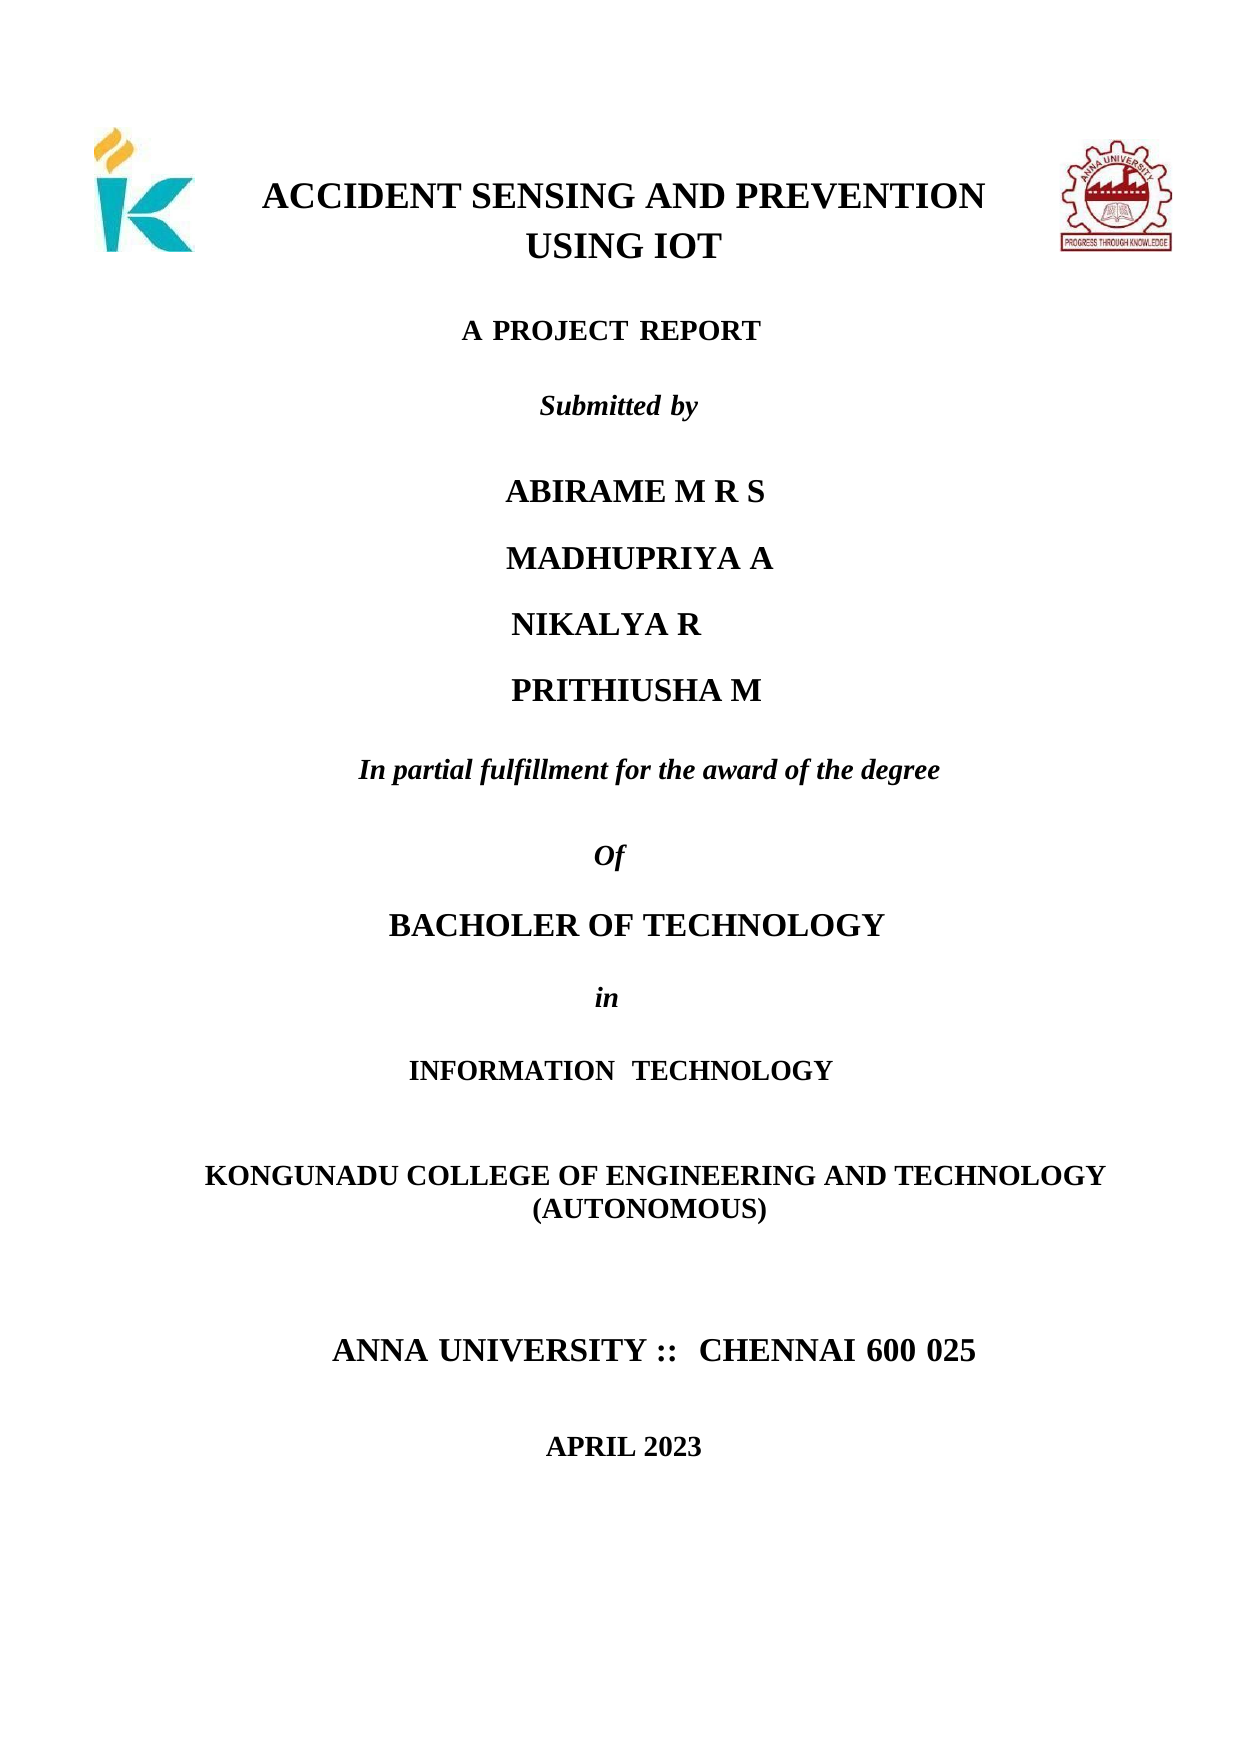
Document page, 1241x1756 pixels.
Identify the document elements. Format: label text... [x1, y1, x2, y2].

text KONGUNADU COLLEGE OF ENGINEERING AND TECHNOLOGY [147, 1158, 1164, 1192]
text MADHUPRIYA A [269, 538, 1007, 576]
text (AUTONOMOUS) [99, 1192, 1127, 1225]
text NIKALYA R [269, 604, 1007, 642]
text APRIL 2023 [91, 1429, 1127, 1462]
text INFORMATION TECHNOLOGY [115, 1053, 1127, 1086]
text ABIRAME M R S [269, 472, 1007, 510]
picture [94, 127, 195, 252]
text Submitted by [532, 388, 1180, 422]
text Of [93, 838, 1127, 871]
text A PROJECT REPORT [447, 313, 1161, 347]
text in [75, 981, 1127, 1014]
subtitle ANNA UNIVERSITY :: CHENNAI 600 025 [147, 1330, 1161, 1368]
text PRITHIUSHA M [269, 670, 1007, 709]
subtitle BACHOLER OF TECHNOLOGY [147, 905, 1127, 943]
picture [1059, 139, 1173, 252]
text In partial fulfillment for the award of the degree [147, 752, 1156, 786]
